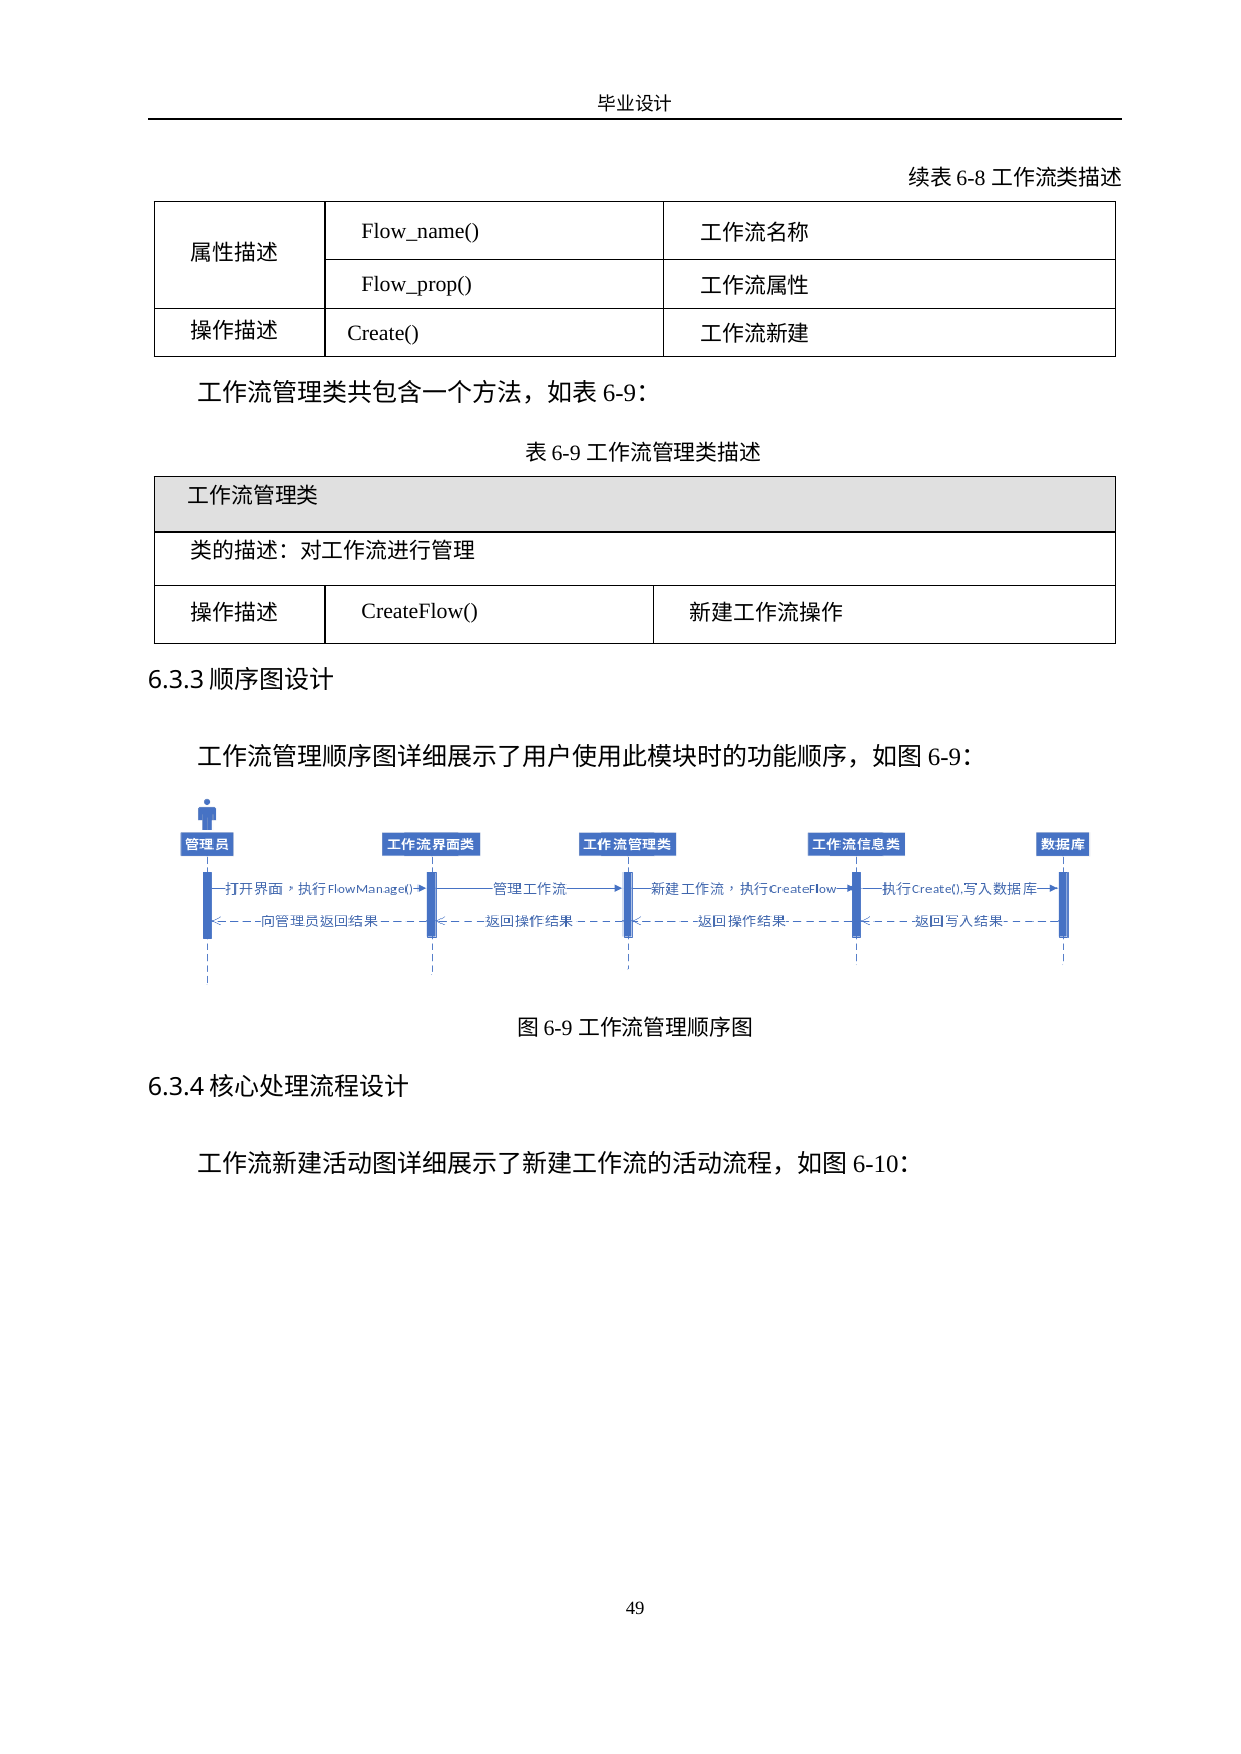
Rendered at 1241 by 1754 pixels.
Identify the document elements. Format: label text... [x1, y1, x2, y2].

table_header 属性描述 [155, 202, 324, 308]
subtitle 6.3.3顺序图设计 [148, 644, 1122, 712]
text 工作流管理类共包含一个方法，如表6-9： [148, 357, 1122, 425]
table_cell Create() [326, 309, 663, 356]
table_header Flow_name() [326, 202, 663, 259]
text 工作流新建活动图详细展示了新建工作流的活动流程，如图6-10： [148, 1128, 1122, 1196]
text 续表6-8 工作流类描述 [148, 159, 1122, 193]
table_cell 工作流属性 [664, 260, 1115, 308]
text 图6-9 工作流管理顺序图 [148, 1009, 1122, 1043]
table_cell 操作描述 [155, 309, 324, 356]
subtitle 6.3.4核心处理流程设计 [148, 1051, 1122, 1119]
table_cell 新建工作流操作 [654, 586, 1115, 643]
table_cell 工作流新建 [664, 309, 1115, 356]
table_header 工作流管理类 [155, 477, 1115, 531]
text 表6-9 工作流管理类描述 [148, 434, 1122, 468]
table_header 工作流名称 [664, 202, 1115, 259]
table_cell Flow_prop() [326, 260, 663, 308]
table_cell CreateFlow() [326, 586, 653, 643]
table_cell 操作描述 [155, 586, 324, 643]
text 工作流管理顺序图详细展示了用户使用此模块时的功能顺序，如图6-9： [148, 721, 1122, 789]
table_cell 类的描述：对工作流进行管理 [155, 533, 1115, 585]
